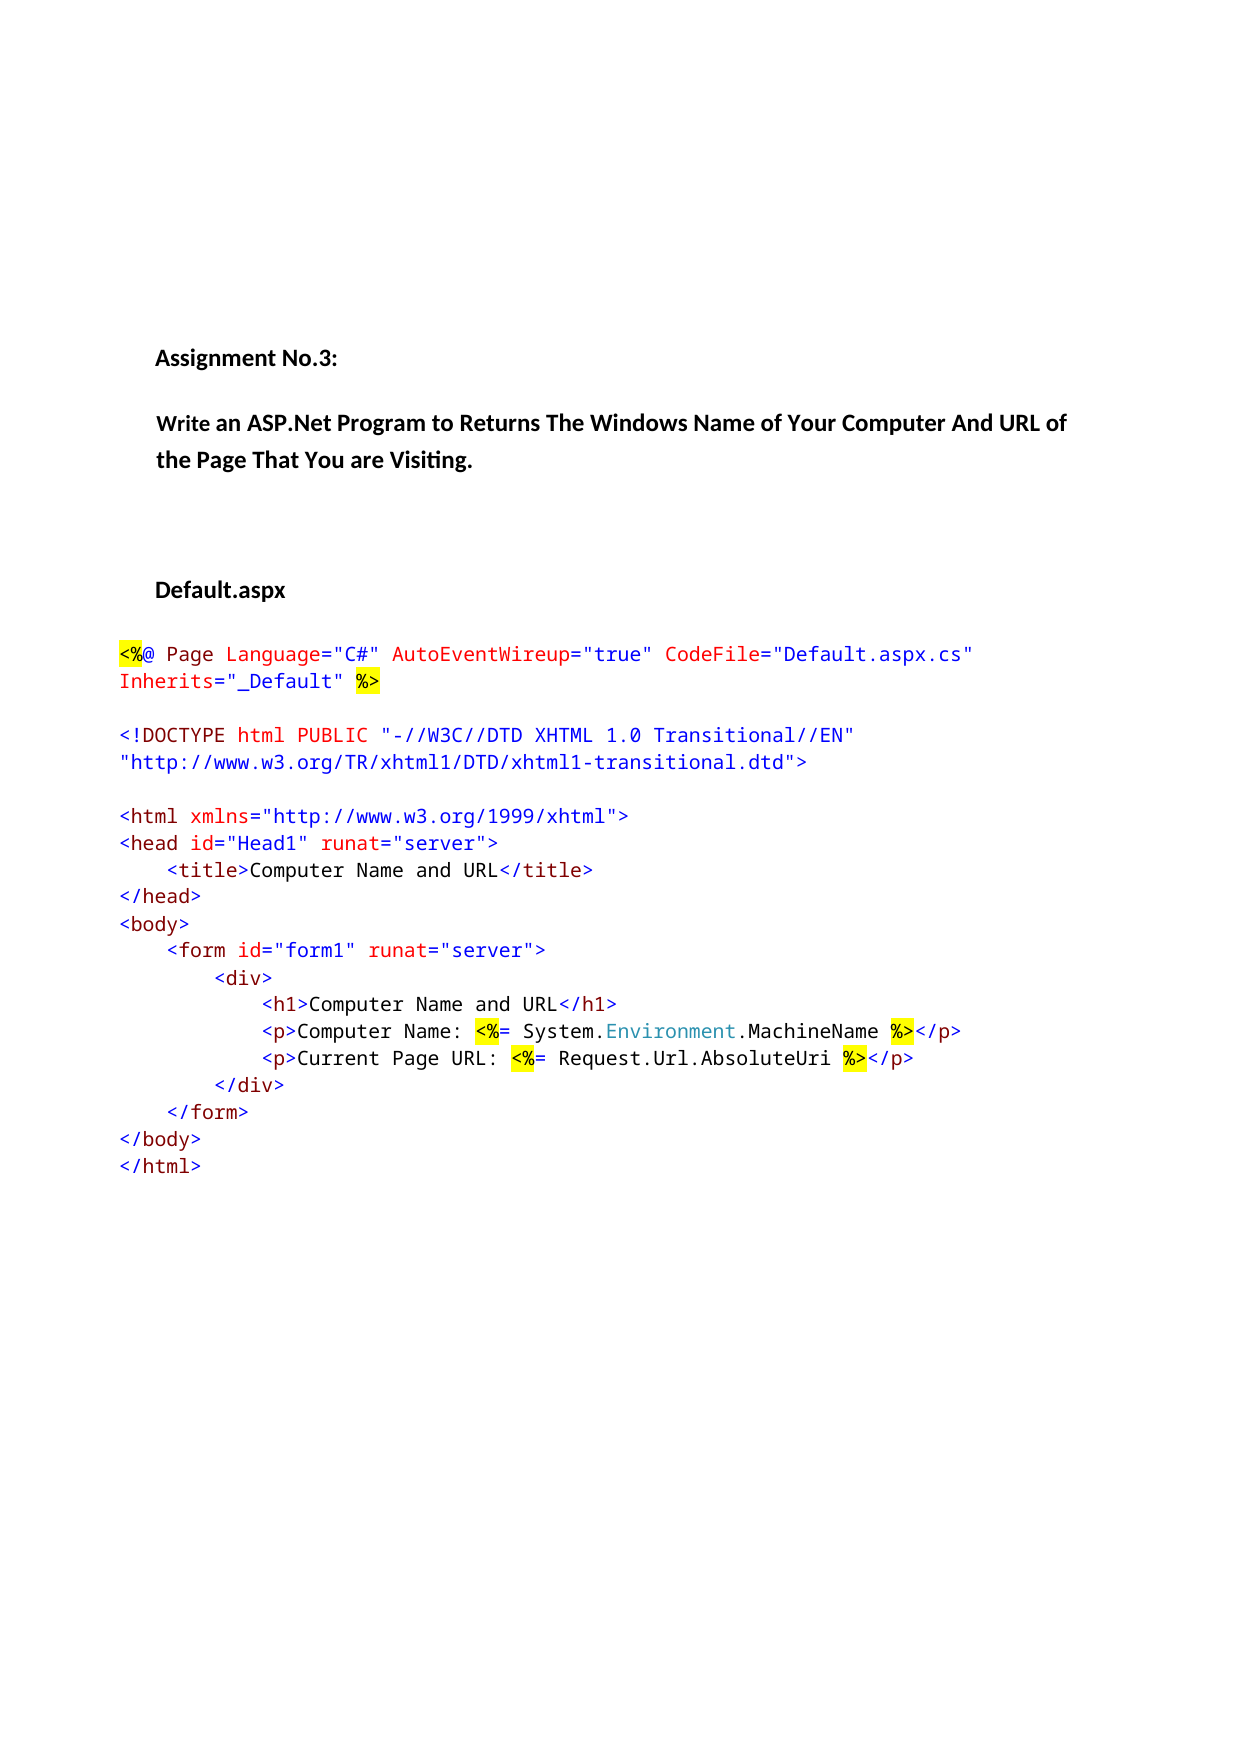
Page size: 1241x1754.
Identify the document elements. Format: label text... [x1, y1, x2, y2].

text <p>Computer Name: <%= System.Environment.MachineName %></p> [914, 1018, 1103, 1045]
text <head id="Head1" runat="server"> [119, 829, 1103, 856]
text <p>Computer Name: <%= System.Environment.MachineName %></p> [119, 1018, 475, 1045]
text Default.aspx [155, 574, 1103, 605]
text Write an ASP.Net Program to Returns The Windows Name of Your Computer And URL of the Page That You are Visiting. [156, 407, 1103, 474]
text Assignment No.3: [155, 342, 1103, 373]
text <div> [119, 964, 1103, 991]
text <!DOCTYPE html PUBLIC "-//W3C//DTD XHTML 1.0 Transitional//EN" "http://www.w3.org/TR/xhtml1/DTD/xhtml1-transitional.dtd"> [119, 721, 1103, 775]
text <p>Current Page URL: <%= Request.Url.AbsoluteUri %></p> [119, 1045, 511, 1072]
text <title>Computer Name and URL</title> [119, 856, 1103, 883]
text </div> [119, 1072, 1103, 1099]
text <p>Current Page URL: <%= Request.Url.AbsoluteUri %></p> [534, 1045, 843, 1072]
text </form> [119, 1099, 1103, 1126]
text </head> [119, 883, 1103, 910]
text <p>Computer Name: <%= System.Environment.MachineName %></p> [499, 1018, 891, 1045]
text <h1>Computer Name and URL</h1> [119, 991, 1103, 1018]
text <html xmlns="http://www.w3.org/1999/xhtml"> [119, 802, 1103, 829]
text <p>Current Page URL: <%= Request.Url.AbsoluteUri %></p> [867, 1045, 1103, 1072]
text <body> [119, 910, 1103, 937]
text </body> [119, 1126, 1103, 1153]
text <form id="form1" runat="server"> [119, 937, 1103, 964]
text </html> [119, 1153, 1103, 1179]
text <%@ Page Language="C#" AutoEventWireup="true" CodeFile="Default.aspx.cs" Inherits="_Default" %> [119, 640, 1103, 694]
